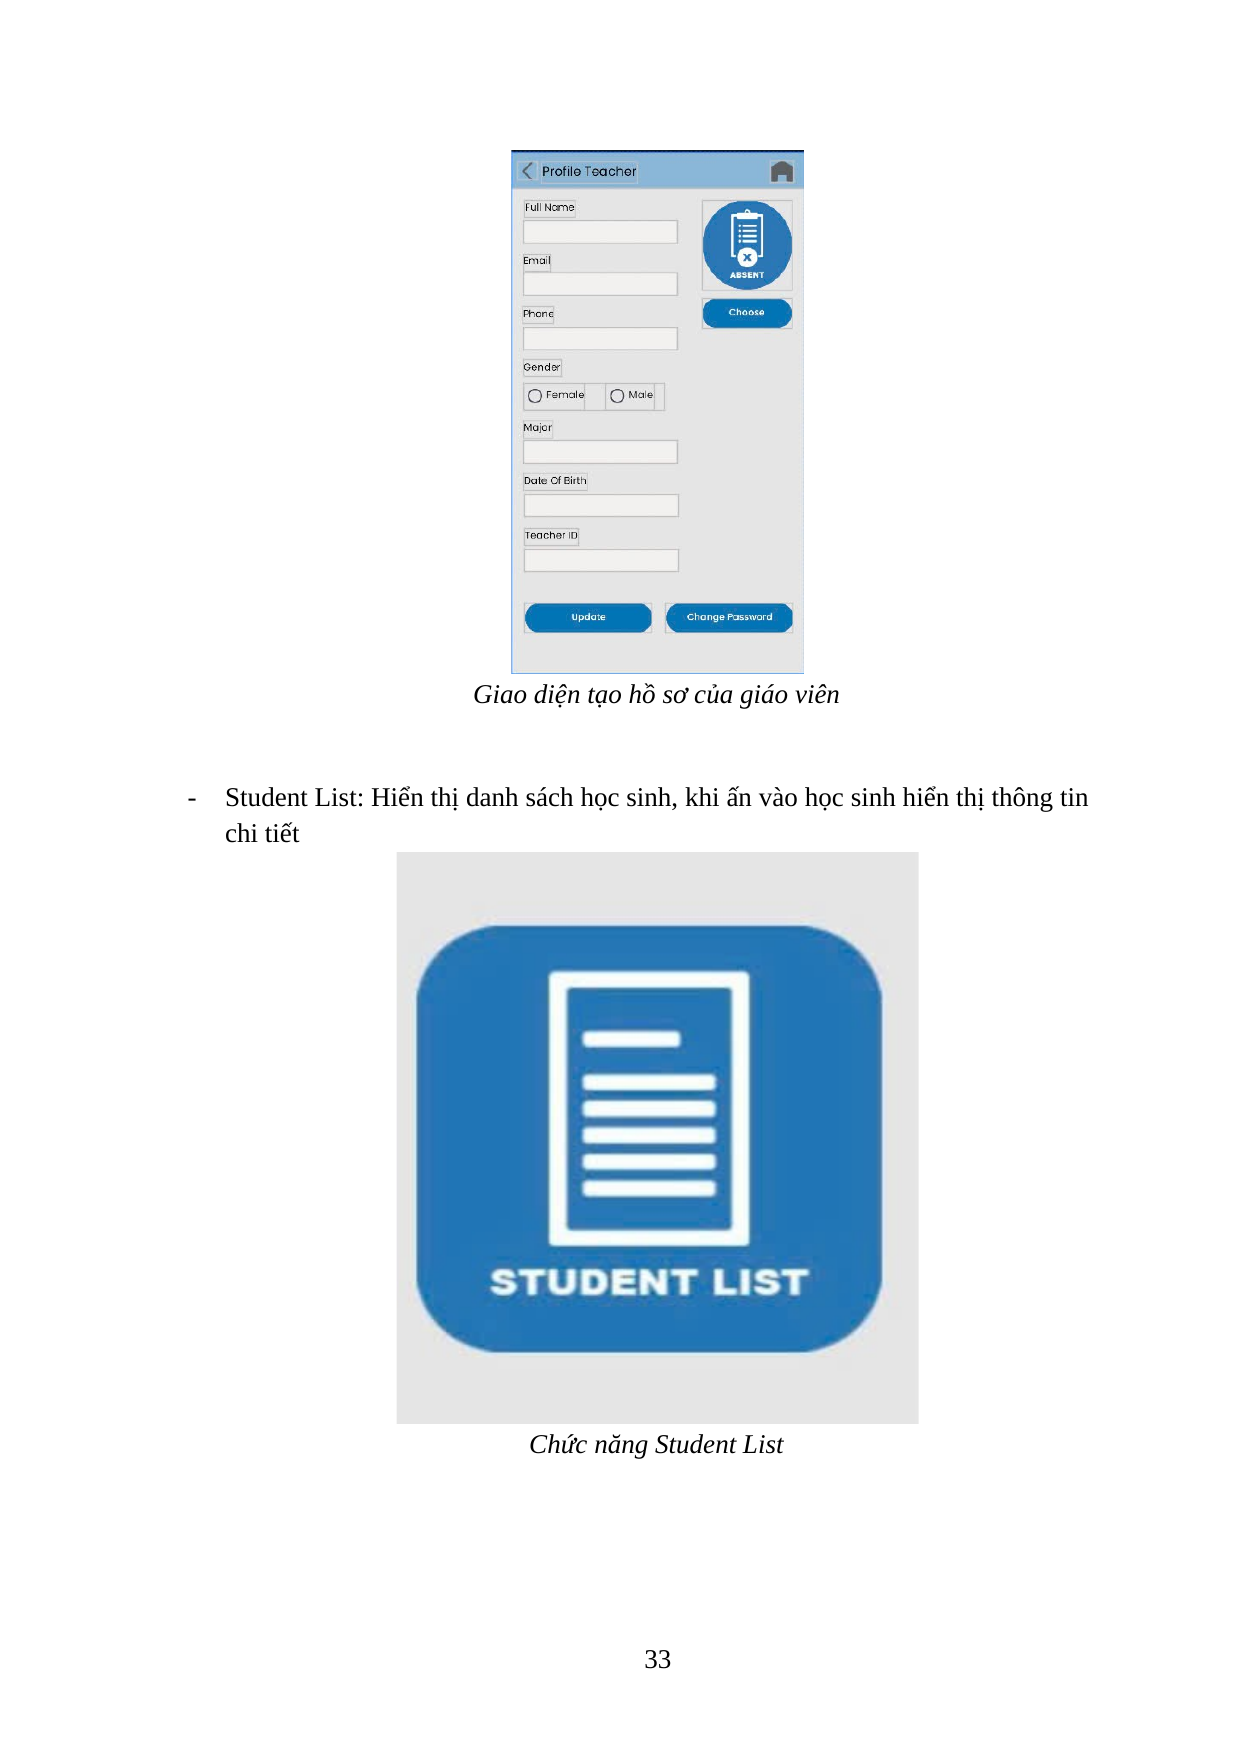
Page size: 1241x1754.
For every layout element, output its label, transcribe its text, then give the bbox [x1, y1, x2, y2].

list Student List: Hiển thị danh sách học sinh, khi ấn vào học sinh hiển thị thông tin chi tiết [187, 781, 1090, 848]
text Chức năng Student List [150, 1429, 1090, 1460]
picture [511, 150, 804, 674]
text Giao diện tạo hồ sơ của giáo viên [150, 678, 1090, 709]
picture [396, 852, 919, 1424]
